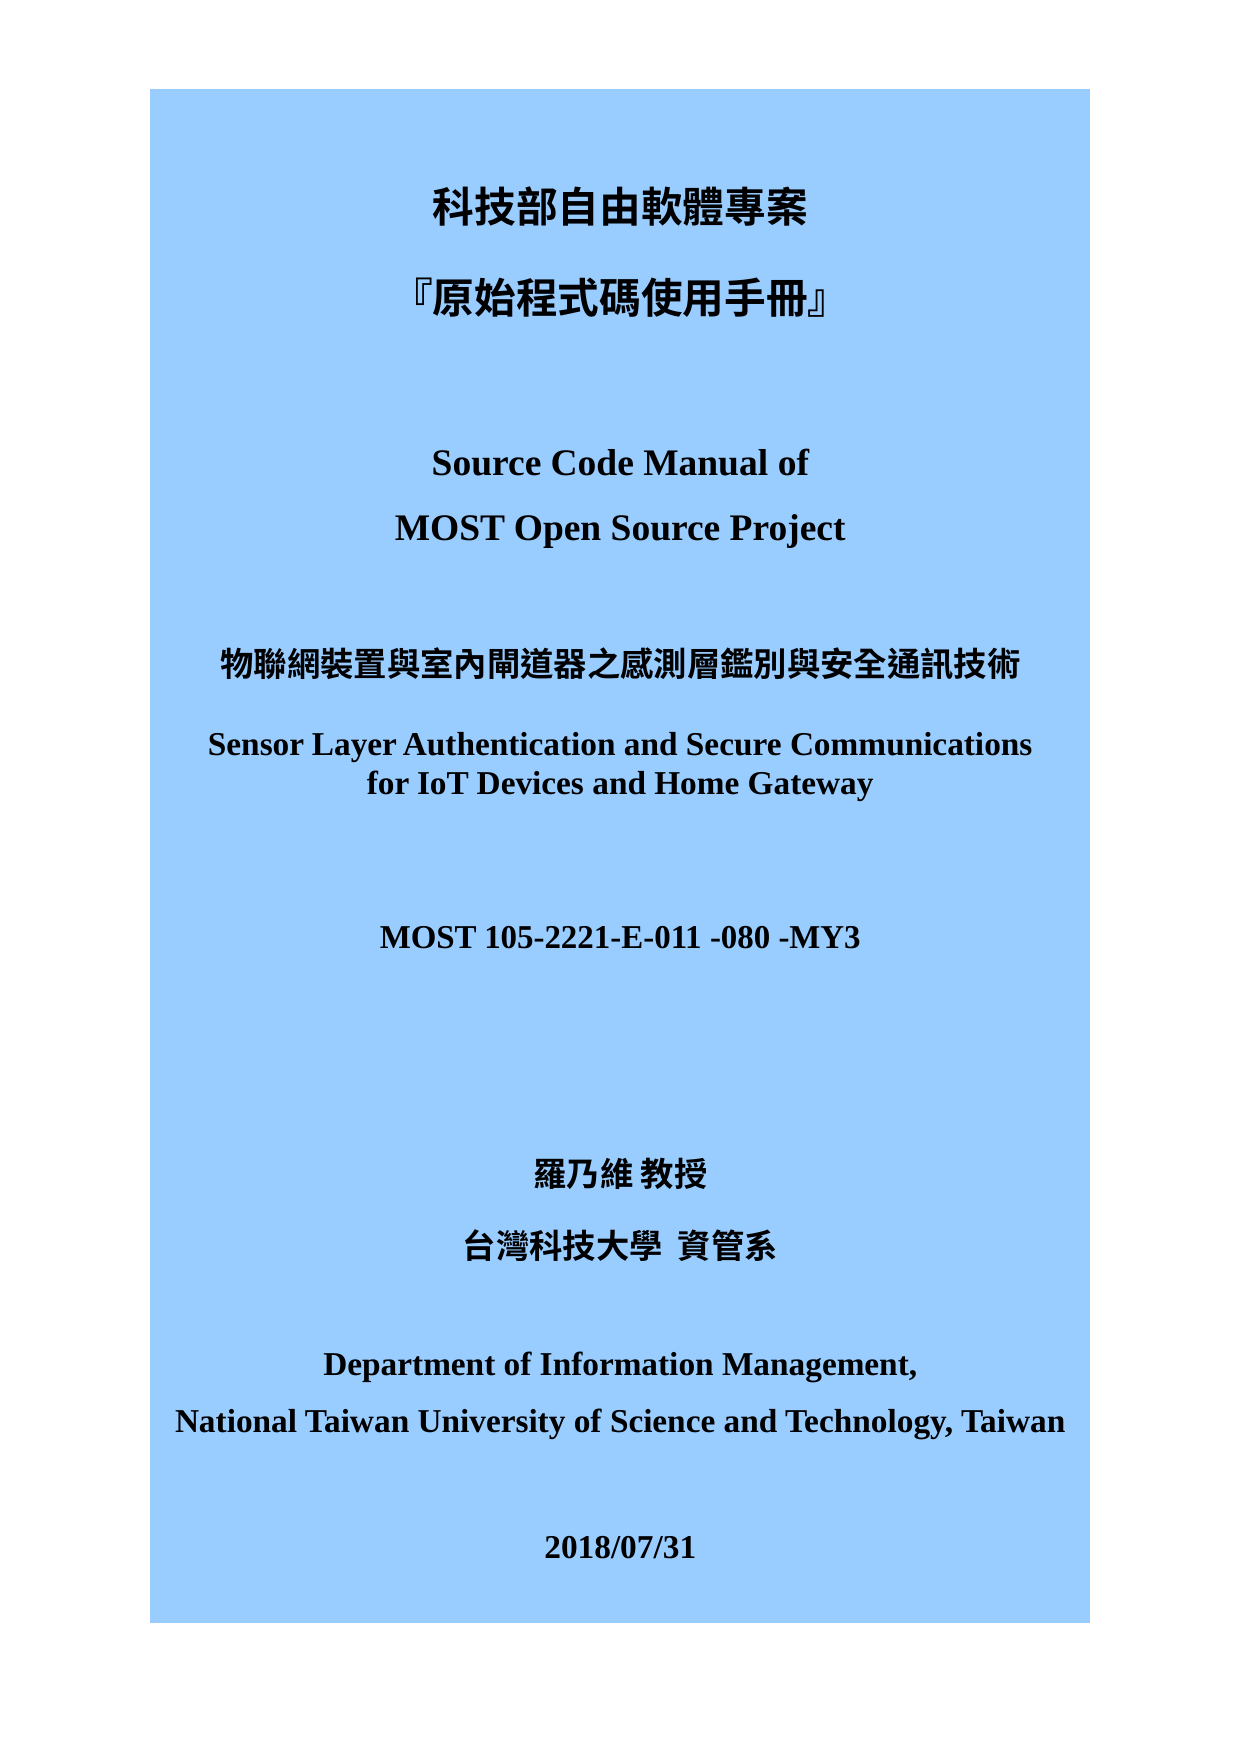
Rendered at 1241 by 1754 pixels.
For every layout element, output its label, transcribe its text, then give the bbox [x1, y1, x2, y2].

text for IoT Devices and Home Gateway [150, 763, 1090, 801]
text 科技部自由軟體專案 [150, 174, 1090, 235]
text Sensor Layer Authentication and Secure Communications [150, 724, 1090, 763]
text Department of Information Management, [150, 1344, 1090, 1382]
text National Taiwan University of Science and Technology, Taiwan [150, 1401, 1090, 1440]
text 『原始程式碼使用手冊』 [150, 265, 1090, 325]
text 羅乃維 教授 [150, 1148, 1090, 1196]
text 物聯網裝置與室內閘道器之感測層鑑別與安全通訊技術 [150, 638, 1090, 686]
text MOST 105-2221-E-011 -080 -MY3 [150, 916, 1090, 956]
text 台灣科技大學 資管系 [150, 1220, 1090, 1268]
text Source Code Manual of [150, 441, 1090, 484]
text 2018/07/31 [150, 1527, 1090, 1565]
text MOST Open Source Project [150, 505, 1090, 548]
